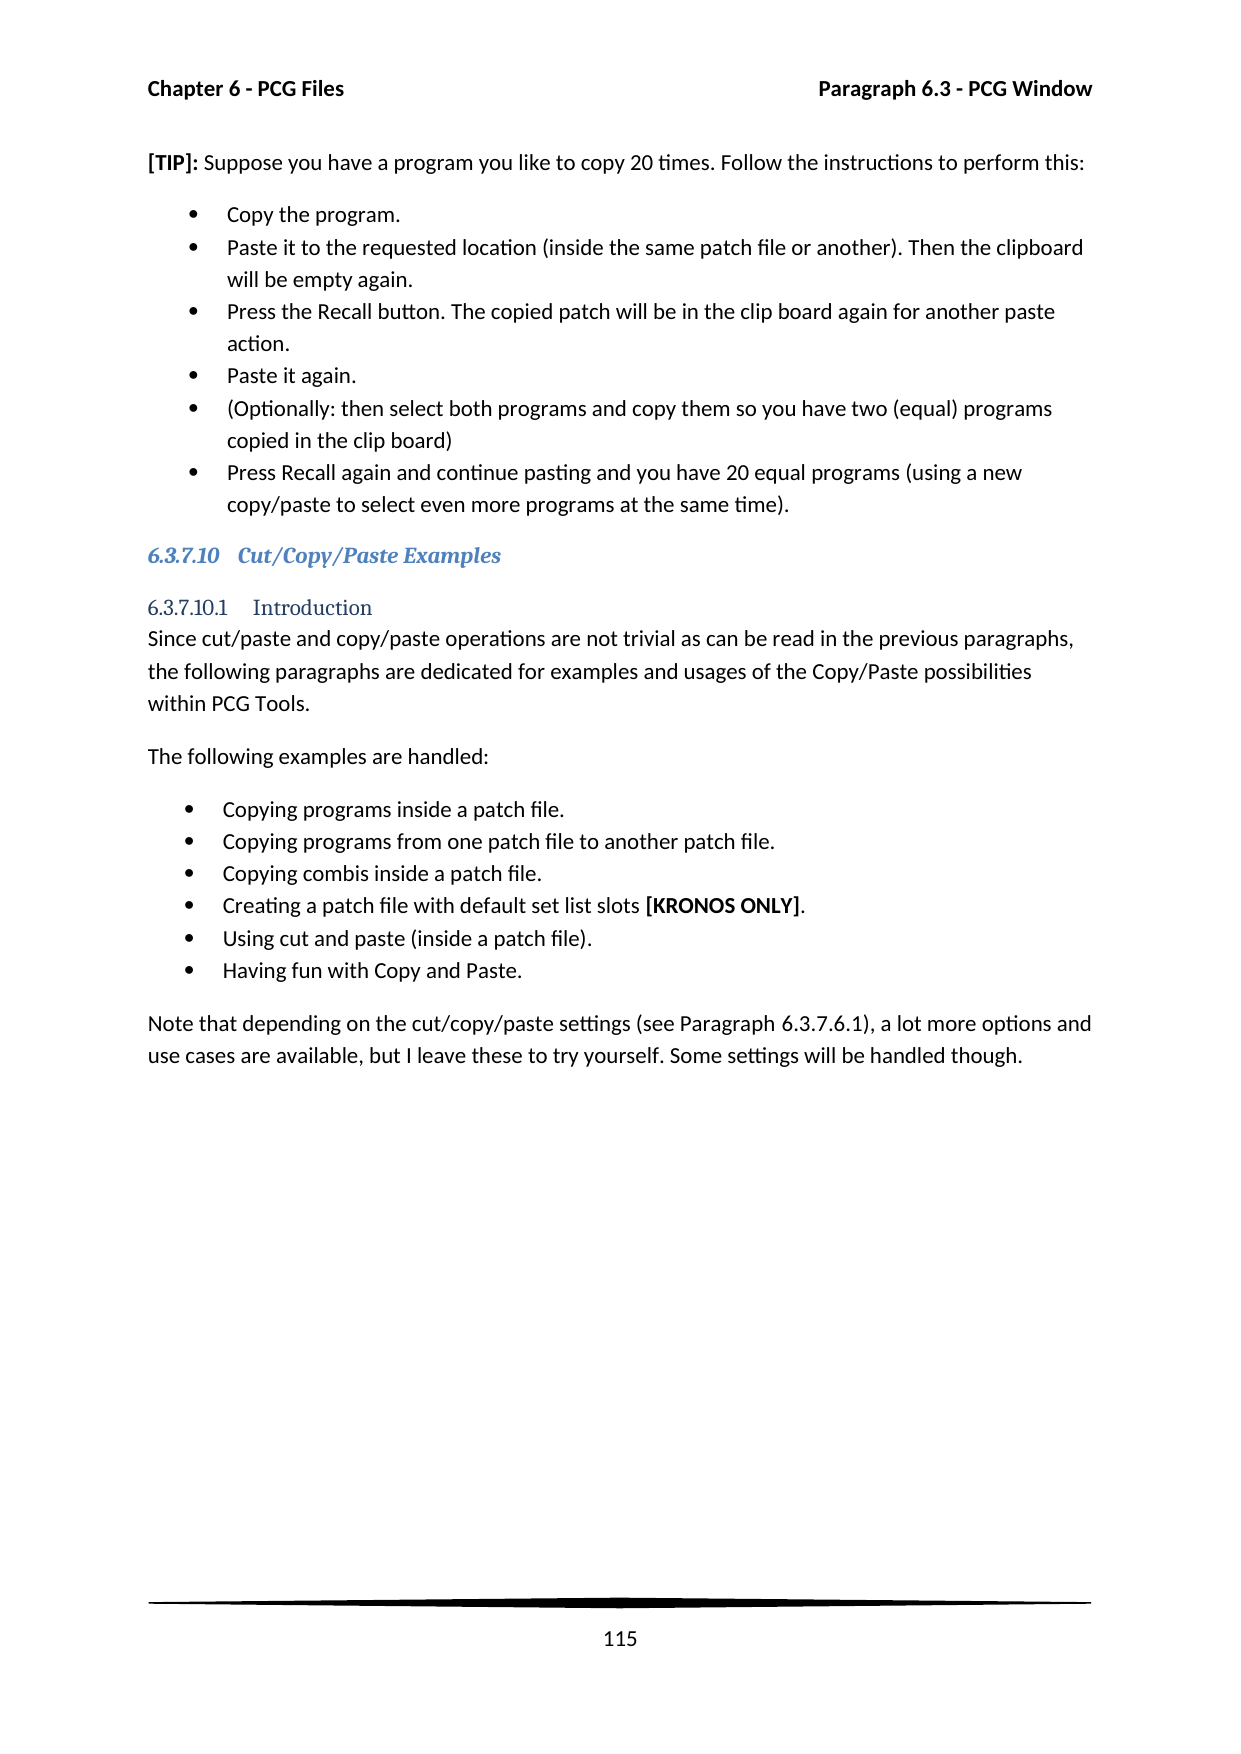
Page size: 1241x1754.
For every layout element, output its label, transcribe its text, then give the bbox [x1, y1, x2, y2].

text Note that depending on the cut/copy/paste settings (see Paragraph 7.3.7.6.1), a lot more options and use cases are available, but I leave these to try yourself. Some settings will be handled though. [148, 1009, 1093, 1069]
text Since cut/paste and copy/paste operations are not trivial as can be read in the previous paragraphs, the following paragraphs are dedicated for examples and usages of the Copy/Paste possibilities within PCG Tools. [148, 624, 1093, 717]
list Copying programs from one patch file to another patch file. [185, 827, 1093, 855]
list Press the Recall button. The copied patch will be in the clip board again for another paste action. [189, 297, 1093, 357]
list Copying combis inside a patch file. [185, 859, 1093, 887]
list Using cut and paste (inside a patch file). [185, 924, 1093, 952]
list Having fun with Copy and Paste. [185, 956, 1093, 984]
subtitle Introduction [148, 594, 1093, 621]
subtitle Cut/Copy/Paste Examples [148, 543, 1093, 570]
list Copy the program. [189, 201, 1093, 229]
text [TIP]: Suppose you have a program you like to copy 20 times. Follow the instructions to perform this: [148, 148, 1093, 176]
list Paste it to the requested location (inside the same patch file or another). Then the clipboard will be empty again. [189, 233, 1093, 293]
list Paste it again. [189, 362, 1093, 389]
list Creating a patch file with default set list slots [KRONOS ONLY]. [185, 892, 1093, 919]
list Press Recall again and continue pasting and you have 20 equal programs (using a new copy/paste to select even more programs at the same time). [189, 458, 1093, 518]
list Copying programs inside a patch file. [185, 795, 1093, 823]
text The following examples are handled: [148, 742, 1093, 770]
list (Optionally: then select both programs and copy them so you have two (equal) programs copied in the clip board) [189, 394, 1093, 454]
